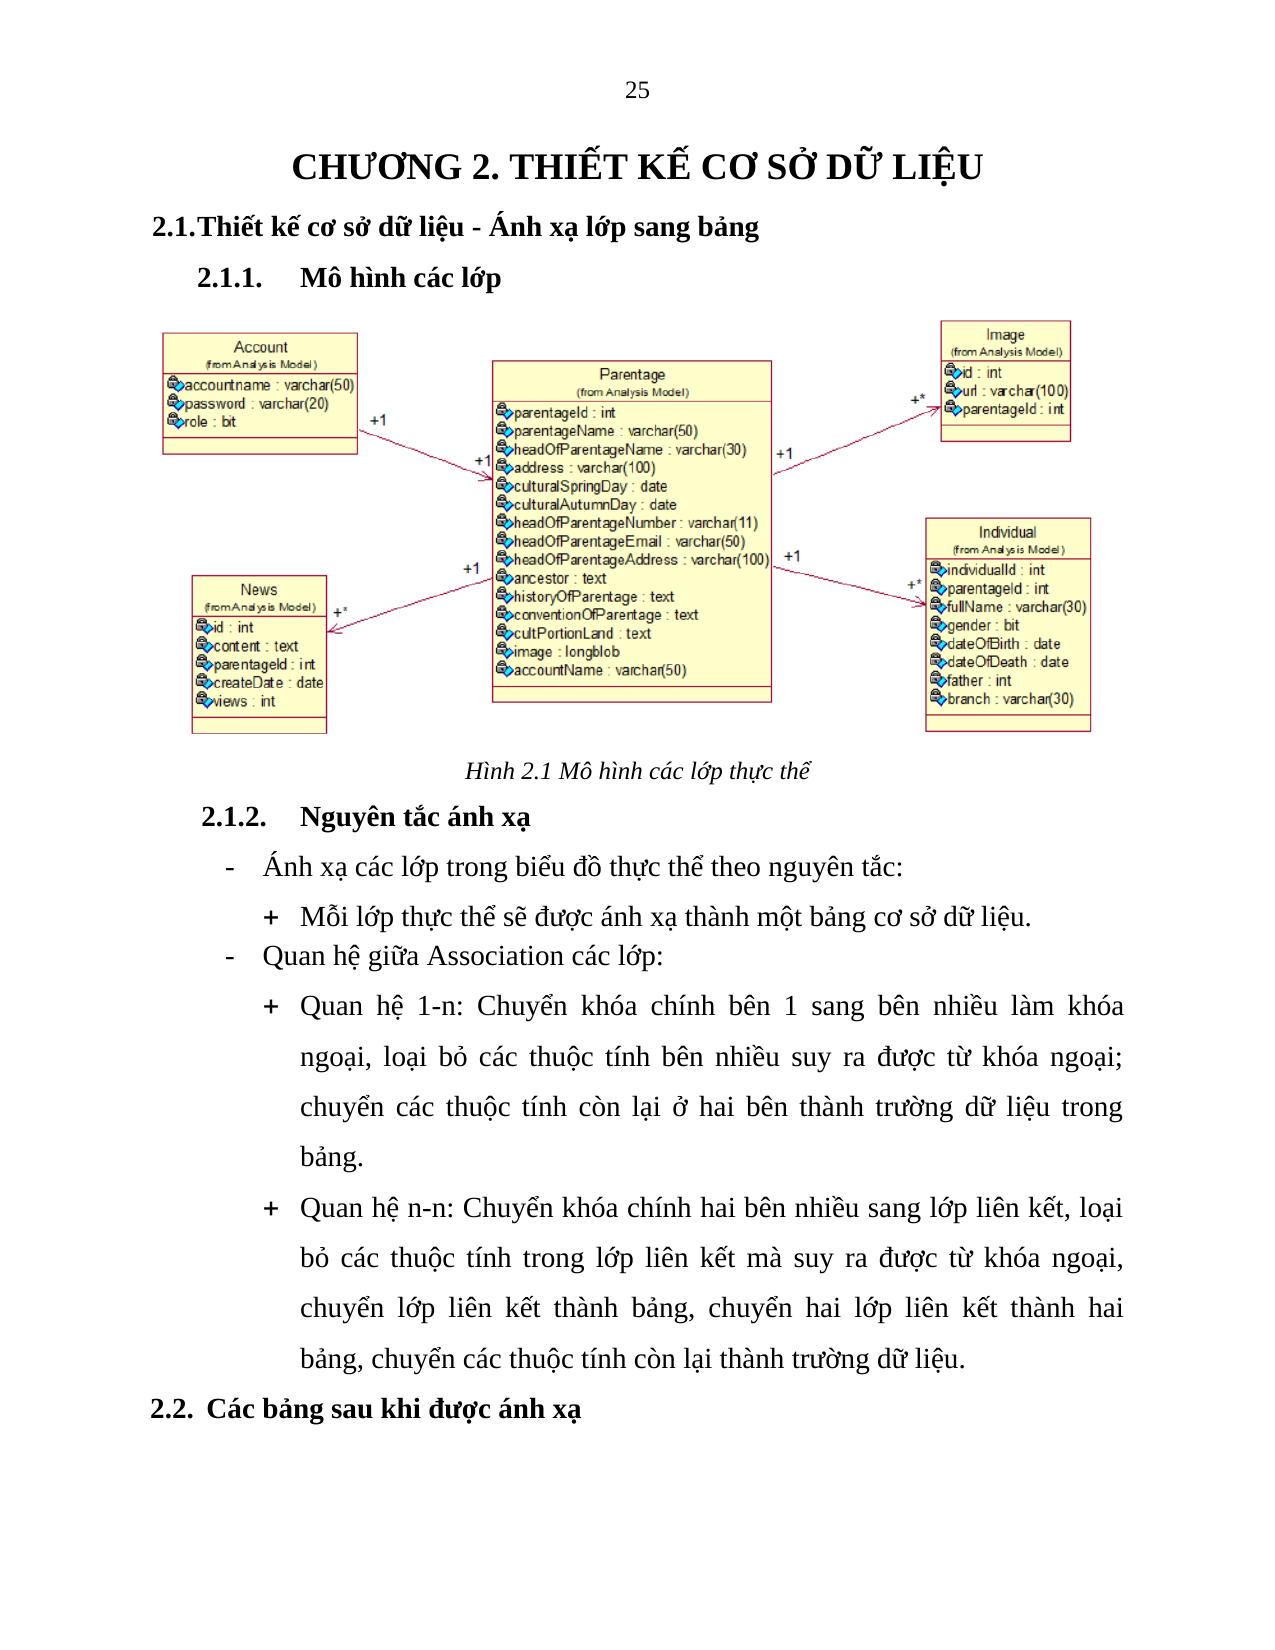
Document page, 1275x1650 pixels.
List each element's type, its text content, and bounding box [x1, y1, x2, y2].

subtitle CHƯƠNG 2. THIẾT KẾ CƠ SỞ DỮ LIỆU [150, 145, 1125, 188]
list Mô hình các lớp [197, 260, 1125, 293]
list Hình 2.1 Mô hình các lớp thực thể [150, 756, 1125, 784]
picture [150, 310, 1125, 756]
list Thiết kế cơ sở dữ liệu - Ánh xạ lớp sang bảng [152, 209, 1125, 243]
list Các bảng sau khi được ánh xạ [150, 1391, 1125, 1425]
list Mỗi lớp thực thể sẽ được ánh xạ thành một bảng cơ sở dữ liệu. [262, 899, 1125, 933]
list Quan hệ giữa Association các lớp: [225, 938, 1125, 972]
list Quan hệ 1-n: Chuyển khóa chính bên 1 sang bên nhiều làm khóa ngoại, loại bỏ các thuộc tính bên nhiều suy ra được từ khóa ngoại; chuyển các thuộc tính còn lại ở hai bên thành trường dữ liệu trong bảng. [262, 988, 1125, 1173]
list Ánh xạ các lớp trong biểu đồ thực thể theo nguyên tắc: [225, 849, 1125, 883]
list Nguyên tắc ánh xạ [201, 799, 1125, 832]
list Quan hệ n-n: Chuyển khóa chính hai bên nhiều sang lớp liên kết, loại bỏ các thuộc tính trong lớp liên kết mà suy ra được từ khóa ngoại, chuyển lớp liên kết thành bảng, chuyển hai lớp liên kết thành hai bảng, chuyển các thuộc tính còn lại thành trường dữ liệu. [262, 1190, 1125, 1374]
